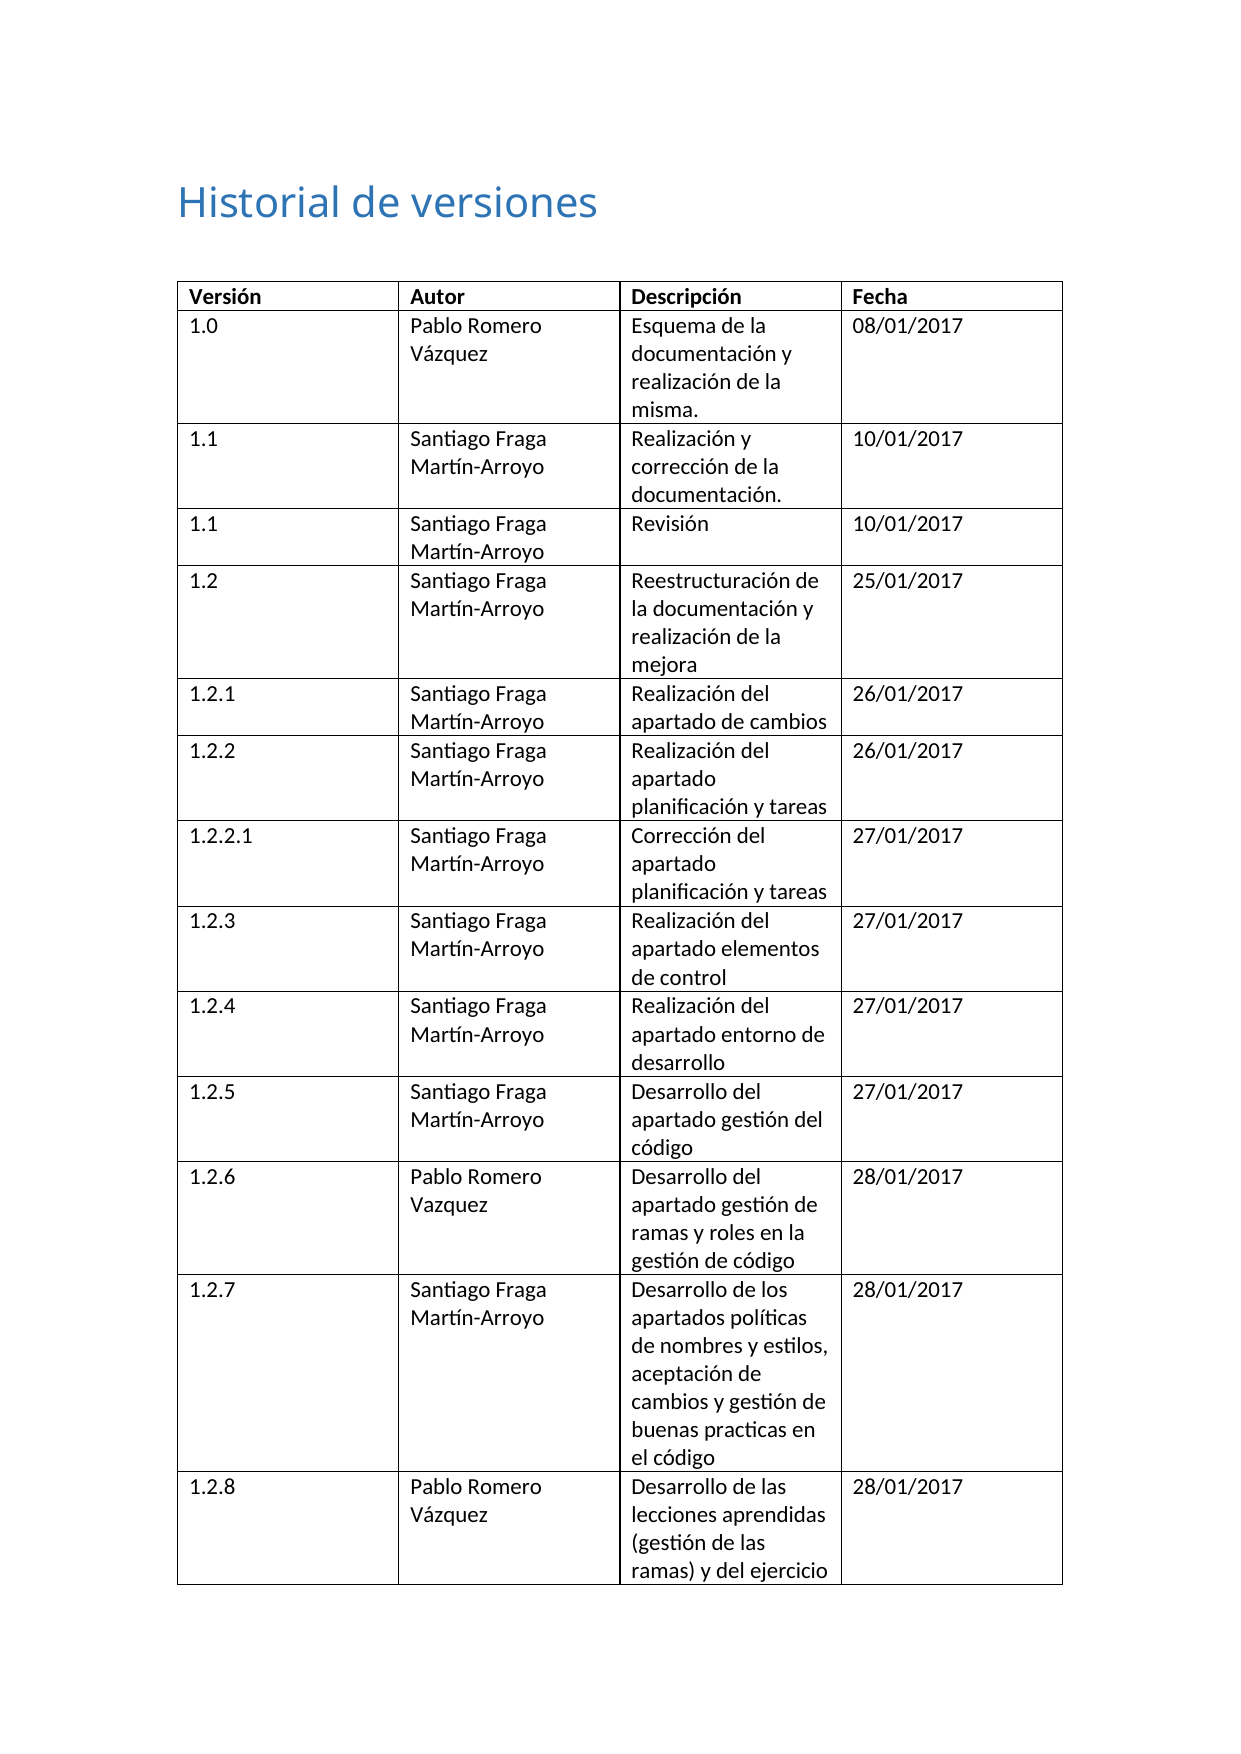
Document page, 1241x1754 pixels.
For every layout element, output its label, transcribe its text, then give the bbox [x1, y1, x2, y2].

subtitle Historial de versiones [177, 173, 1063, 229]
table_cell Santiago Fraga Martín-Arroyo [399, 566, 619, 678]
table_cell Desarrollo de los apartados políticas de nombres y estilos, aceptación de cambios y gestión de buenas practicas en el código [621, 1275, 841, 1471]
table_cell 1.2.5 [178, 1077, 398, 1161]
table_cell Pablo Romero Vazquez [399, 1162, 619, 1274]
table_cell Realización del apartado elementos de control [621, 907, 841, 991]
table_cell 1.2.1 [178, 679, 398, 735]
table_cell Santiago Fraga Martín-Arroyo [399, 821, 619, 906]
table_header Versión [178, 282, 398, 310]
table_cell 27/01/2017 [842, 907, 1062, 991]
table_cell Realización del apartado de cambios [621, 679, 841, 735]
table_cell Santiago Fraga Martín-Arroyo [399, 509, 619, 565]
table_cell 27/01/2017 [842, 821, 1062, 906]
table_cell Realización y corrección de la documentación. [621, 424, 841, 508]
table_cell Santiago Fraga Martín-Arroyo [399, 736, 619, 820]
table_cell Santiago Fraga Martín-Arroyo [399, 992, 619, 1076]
table_cell 10/01/2017 [842, 509, 1062, 565]
table_cell Santiago Fraga Martín-Arroyo [399, 679, 619, 735]
table_cell Corrección del apartado planificación y tareas [621, 821, 841, 906]
table_header Autor [399, 282, 619, 310]
table_cell 1.2 [178, 566, 398, 678]
table_cell 08/01/2017 [842, 311, 1062, 423]
table_cell Reestructuración de la documentación y realización de la mejora [621, 566, 841, 678]
table_cell 1.2.7 [178, 1275, 398, 1471]
table_cell 26/01/2017 [842, 736, 1062, 820]
table_cell 1.1 [178, 509, 398, 565]
table_cell Revisión [621, 509, 841, 565]
table_cell Desarrollo del apartado gestión de ramas y roles en la gestión de código [621, 1162, 841, 1274]
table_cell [621, 1472, 841, 1584]
table_header Descripción [621, 282, 841, 310]
table_cell Santiago Fraga Martín-Arroyo [399, 424, 619, 508]
table_cell Desarrollo del apartado gestión del código [621, 1077, 841, 1161]
table_cell 1.2.2.1 [178, 821, 398, 906]
table_cell 26/01/2017 [842, 679, 1062, 735]
table_cell Realización del apartado entorno de desarrollo [621, 992, 841, 1076]
table_cell 28/01/2017 [842, 1275, 1062, 1471]
table_cell 27/01/2017 [842, 992, 1062, 1076]
table_cell 10/01/2017 [842, 424, 1062, 508]
table_cell 1.2.6 [178, 1162, 398, 1274]
table_cell Santiago Fraga Martín-Arroyo [399, 907, 619, 991]
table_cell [399, 1472, 619, 1584]
table_cell 1.0 [178, 311, 398, 423]
table_cell 1.1 [178, 424, 398, 508]
table_cell 27/01/2017 [842, 1077, 1062, 1161]
table_cell Realización del apartado planificación y tareas [621, 736, 841, 820]
table_cell 28/01/2017 [842, 1162, 1062, 1274]
table_header Fecha [842, 282, 1062, 310]
table_cell Esquema de la documentación y realización de la misma. [621, 311, 841, 423]
table_cell Santiago Fraga Martín-Arroyo [399, 1077, 619, 1161]
table_cell 1.2.3 [178, 907, 398, 991]
table_cell Santiago Fraga Martín-Arroyo [399, 1275, 619, 1471]
table_cell 1.2.2 [178, 736, 398, 820]
table_cell 28/01/2017 [842, 1472, 1062, 1584]
table_cell 1.2.4 [178, 992, 398, 1076]
table_cell Pablo Romero Vázquez [399, 311, 619, 423]
table_cell 1.2.8 [178, 1472, 398, 1584]
table_cell 25/01/2017 [842, 566, 1062, 678]
